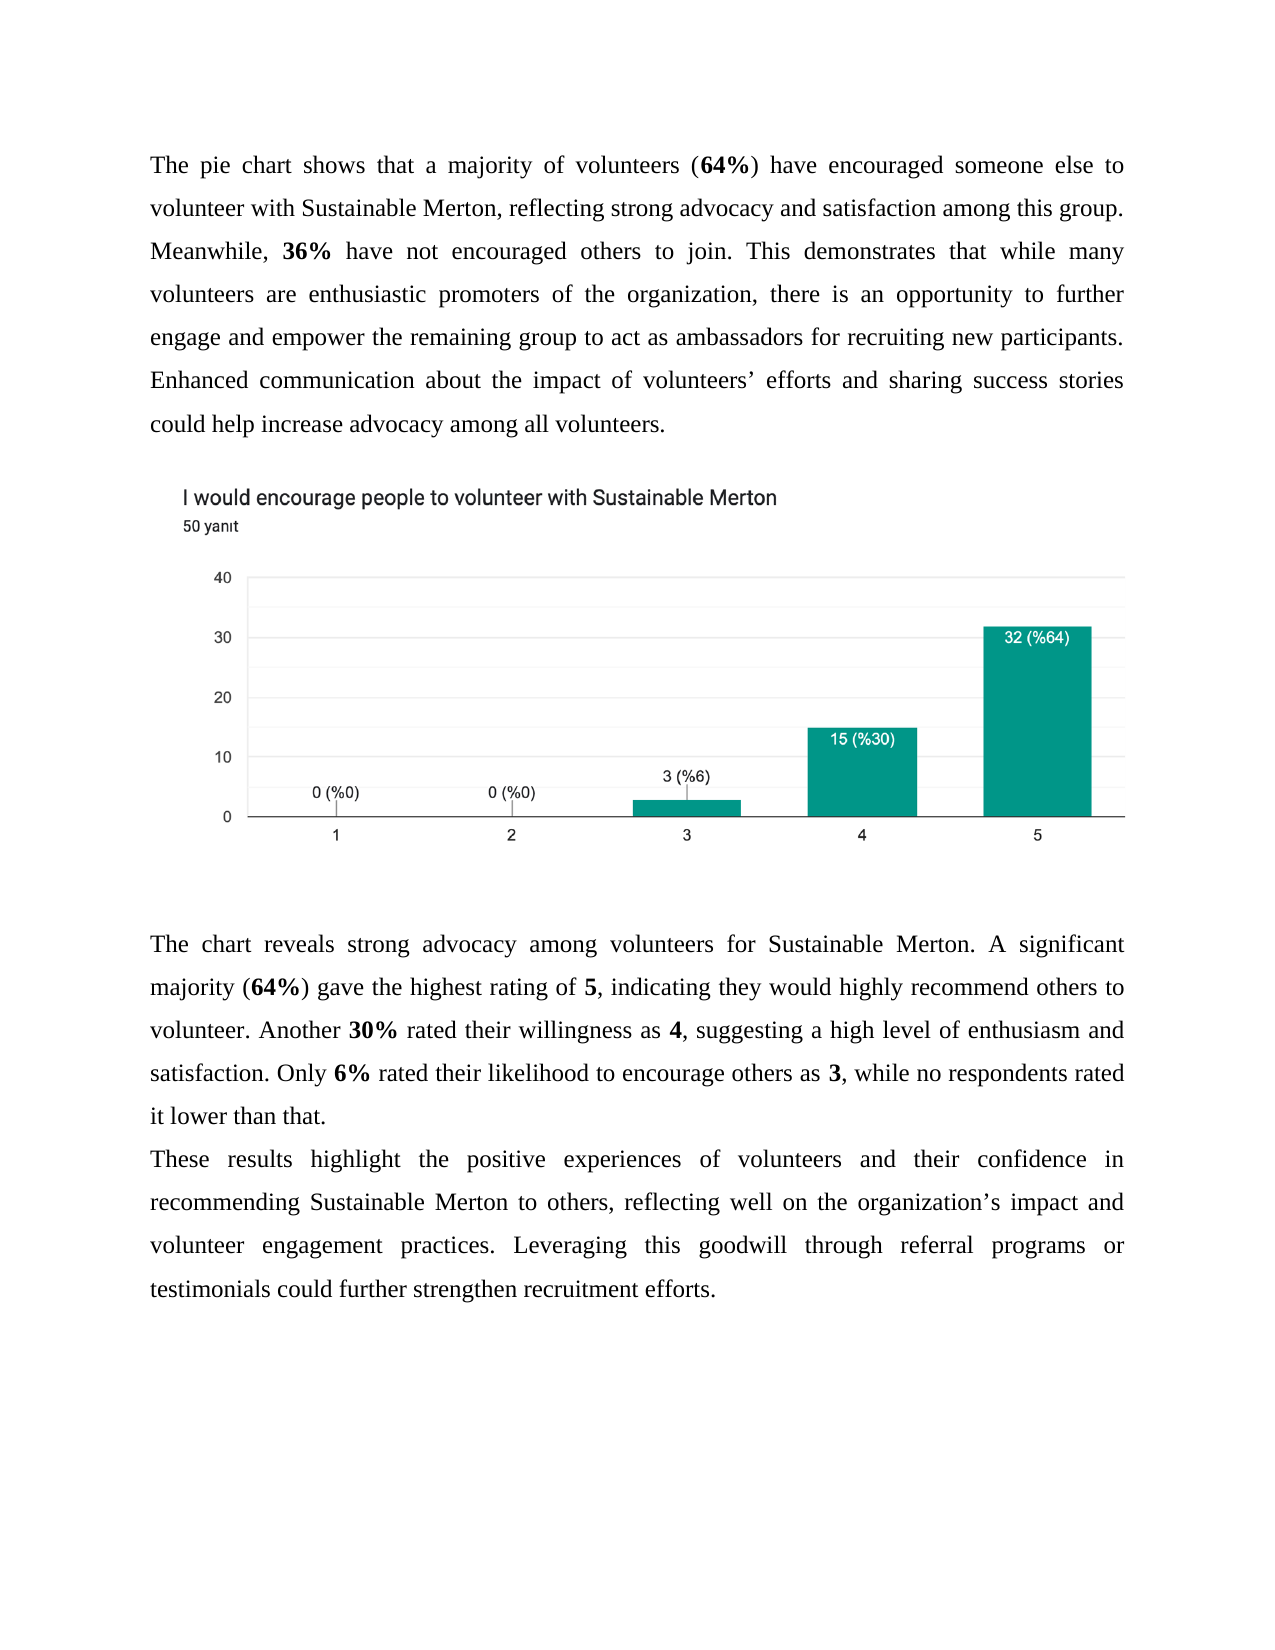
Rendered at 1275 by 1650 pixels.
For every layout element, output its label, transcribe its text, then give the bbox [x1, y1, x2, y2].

picture [150, 451, 1125, 916]
text These results highlight the positive experiences of volunteers and their confidence in recommending Sustainable Merton to others, reflecting well on the organization’s impact and volunteer engagement practices. Leveraging this goodwill through referral programs or testimonials could further strengthen recruitment efforts. [150, 1144, 1125, 1302]
text The pie chart shows that a majority of volunteers (64%) have encouraged someone else to volunteer with Sustainable Merton, reflecting strong advocacy and satisfaction among this group. Meanwhile, 36% have not encouraged others to join. This demonstrates that while many volunteers are enthusiastic promoters of the organization, there is an opportunity to further engage and empower the remaining group to act as ambassadors for recruiting new participants. Enhanced communication about the impact of volunteers’ efforts and sharing success stories could help increase advocacy among all volunteers. [150, 150, 1125, 437]
text The chart reveals strong advocacy among volunteers for Sustainable Merton. A significant majority (64%) gave the highest rating of 5, indicating they would highly recommend others to volunteer. Another 30% rated their willingness as 4, suggesting a high level of enthusiasm and satisfaction. Only 6% rated their likelihood to encourage others as 3, while no respondents rated it lower than that. [150, 929, 1125, 1130]
